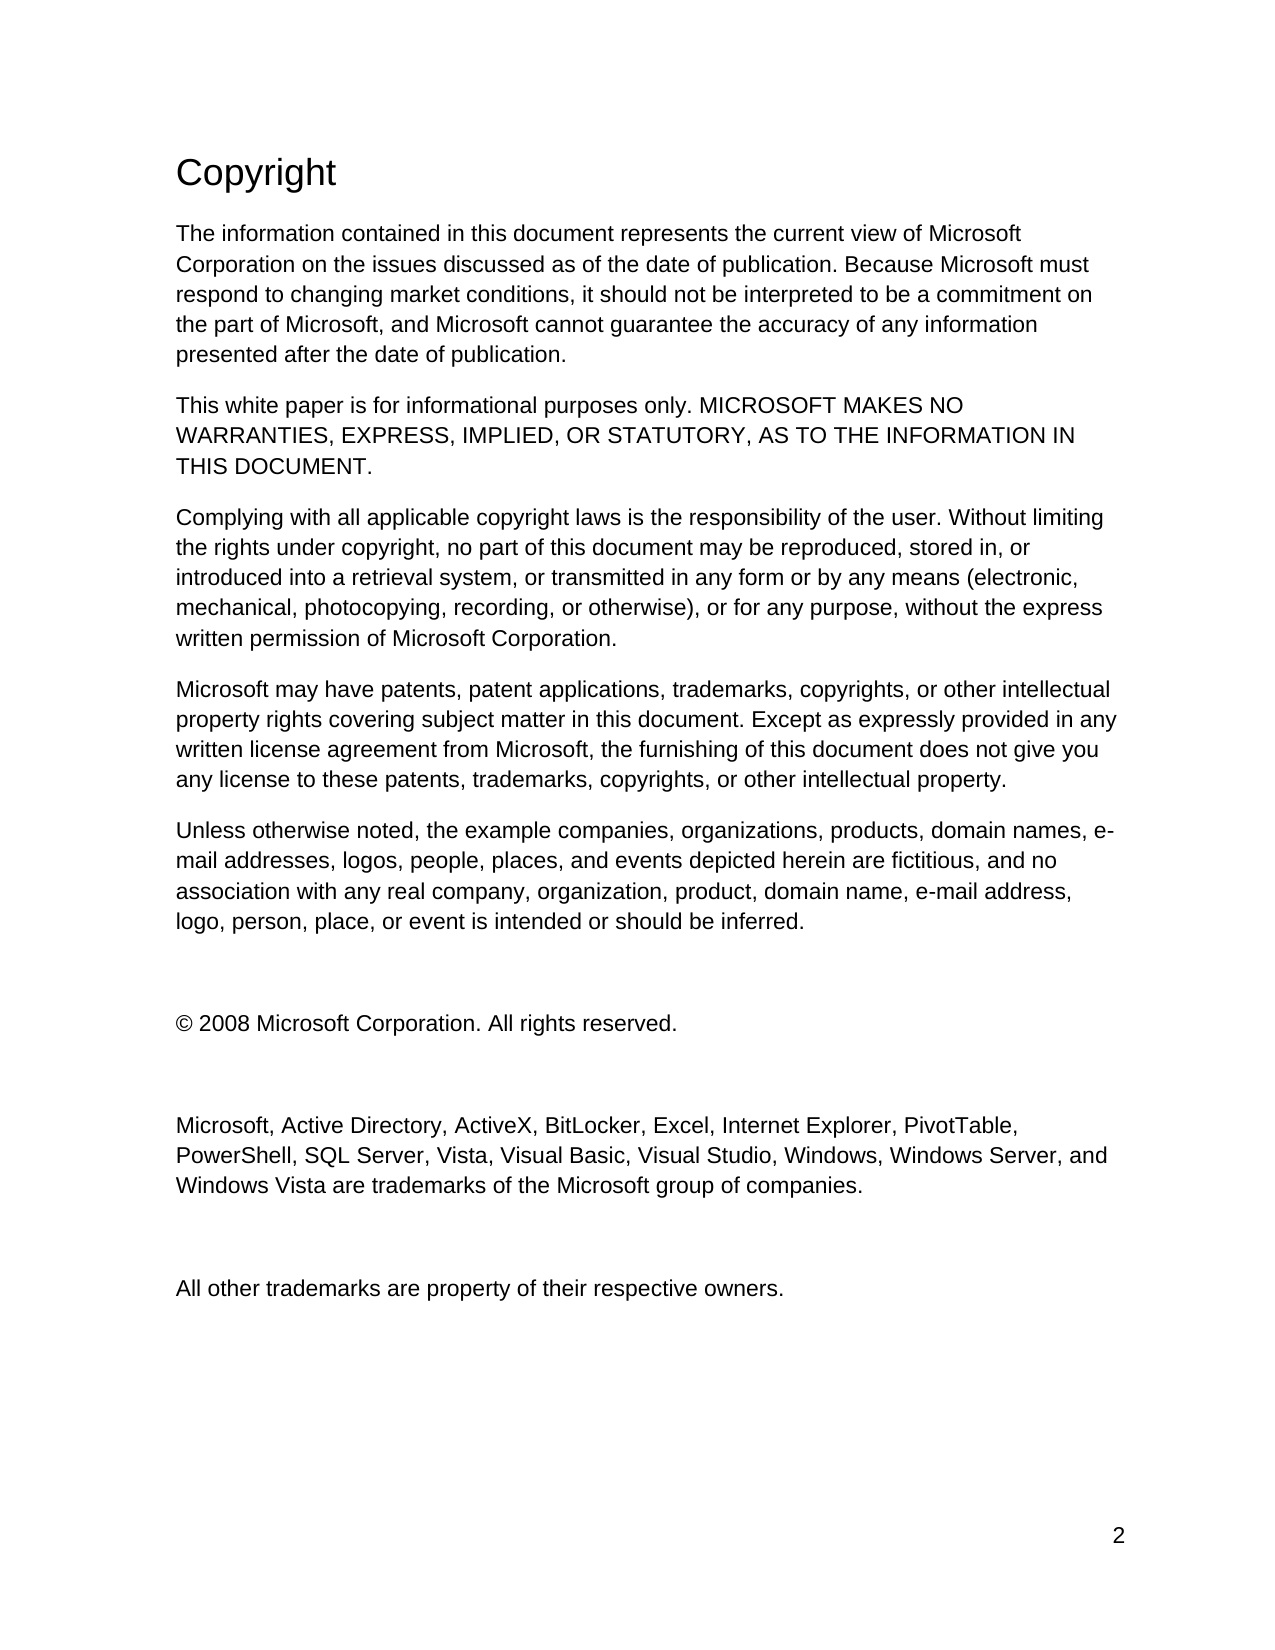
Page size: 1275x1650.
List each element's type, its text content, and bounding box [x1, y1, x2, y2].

text Microsoft may have patents, patent applications, trademarks, copyrights, or other intellectual property rights covering subject matter in this document. Except as expressly provided in any written license agreement from Microsoft, the furnishing of this document does not give you any license to these patents, trademarks, copyrights, or other intellectual property. [176, 676, 1125, 793]
text All other trademarks are property of their respective owners. [176, 1274, 1125, 1301]
text Unless otherwise noted, the example companies, organizations, products, domain names, e-mail addresses, logos, people, places, and events depicted herein are fictitious, and no association with any real company, organization, product, domain name, e-mail address, logo, person, place, or event is intended or should be inferred. [176, 817, 1125, 934]
text © 2008 Microsoft Corporation. All rights reserved. [176, 1010, 1125, 1036]
text Microsoft, Active Directory, ActiveX, BitLocker, Excel, Internet Explorer, PivotTable, PowerShell, SQL Server, Vista, Visual Basic, Visual Studio, Windows, Windows Server, and Windows Vista are trademarks of the Microsoft group of companies. [176, 1112, 1125, 1199]
text The information contained in this document represents the current view of Microsoft Corporation on the issues discussed as of the date of publication. Because Microsoft must respond to changing market conditions, it should not be interpreted to be a commitment on the part of Microsoft, and Microsoft cannot guarantee the accuracy of any information presented after the date of publication. [176, 220, 1125, 368]
text This white paper is for informational purposes only. MICROSOFT MAKES NO WARRANTIES, EXPRESS, IMPLIED, OR STATUTORY, AS TO THE INFORMATION IN THIS DOCUMENT. [176, 392, 1125, 479]
text Complying with all applicable copyright laws is the responsibility of the user. Without limiting the rights under copyright, no part of this document may be reproduced, stored in, or introduced into a retrieval system, or transmitted in any form or by any means (electronic, mechanical, photocopying, recording, or otherwise), or for any purpose, without the express written permission of Microsoft Corporation. [176, 504, 1125, 651]
text Copyright [176, 150, 1125, 193]
